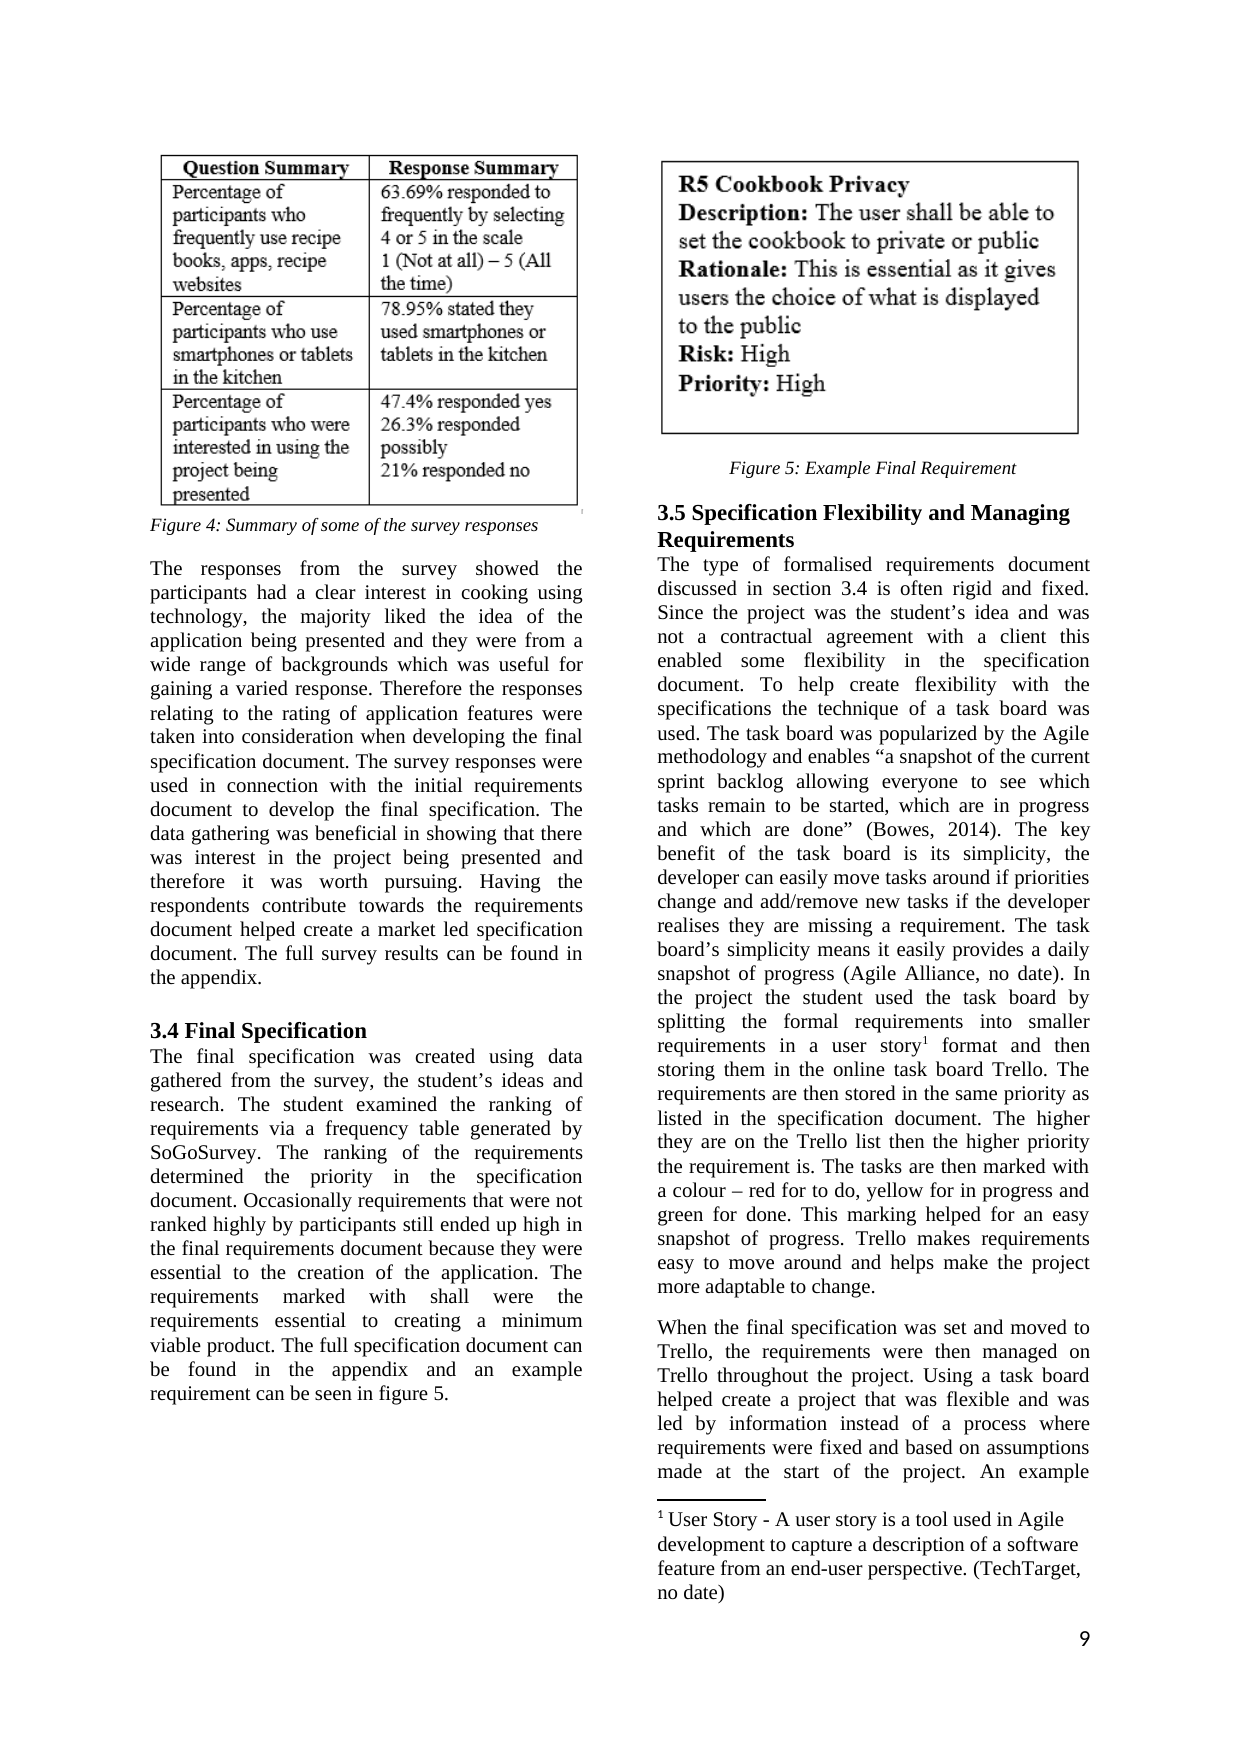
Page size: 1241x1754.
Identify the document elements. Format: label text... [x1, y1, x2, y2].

text The responses from the survey showed the participants had a clear interest in cooking using technology, the majority liked the idea of the application being presented and they were from a wide range of backgrounds which was useful for gaining a varied response. Therefore the responses relating to the rating of application features were taken into consideration when developing the final specification document. The survey responses were used in connection with the initial requirements document to develop the final specification. The data gathering was beneficial in showing that there was interest in the project being presented and therefore it was worth pursuing. Having the respondents contribute towards the requirements document helped create a market led specification document. The full survey results can be found in the appendix. [150, 556, 583, 989]
text Figure 4: Summary of some of the survey responses [150, 514, 583, 535]
subtitle 3.4 Final Specification [150, 1017, 583, 1044]
text The type of formalised requirements document discussed in section 3.4 is often rigid and fixed. Since the project was the student’s idea and was not a contractual agreement with a client this enabled some flexibility in the specification document. To help create flexibility with the specifications the technique of a task board was used. The task board was popularized by the Agile methodology and enables “a snapshot of the current sprint backlog allowing everyone to see which tasks remain to be started, which are in progress and which are done” . The key benefit of the task board is its simplicity, the developer can easily move tasks around if priorities change and add/remove new tasks if the developer realises they are missing a requirement. The task board’s simplicity means it easily provides a daily snapshot of progress . In the project the student used the task board by splitting the formal requirements into smaller requirements in a user story format and then storing them in the online task board Trello. The requirements are then stored in the same priority as listed in the specification document. The higher they are on the Trello list then the higher priority the requirement is. The tasks are then marked with a colour – red for to do, yellow for in progress and green for done. This marking helped for an easy snapshot of progress. Trello makes requirements easy to move around and helps make the project more adaptable to change. [657, 552, 1090, 1298]
picture [657, 150, 1091, 441]
picture [150, 150, 584, 514]
subtitle 3.5 Specification Flexibility and Managing Requirements [657, 499, 1090, 552]
text The final specification was created using data gathered from the survey, the student’s ideas and research. The student examined the ranking of requirements via a frequency table generated by SoGoSurvey. The ranking of the requirements determined the priority in the specification document. Occasionally requirements that were not ranked highly by participants still ended up high in the final requirements document because they were essential to the creation of the application. The requirements marked with shall were the requirements essential to creating a minimum viable product. The full specification document can be found in the appendix and an example requirement can be seen in figure 5. [150, 1044, 583, 1405]
